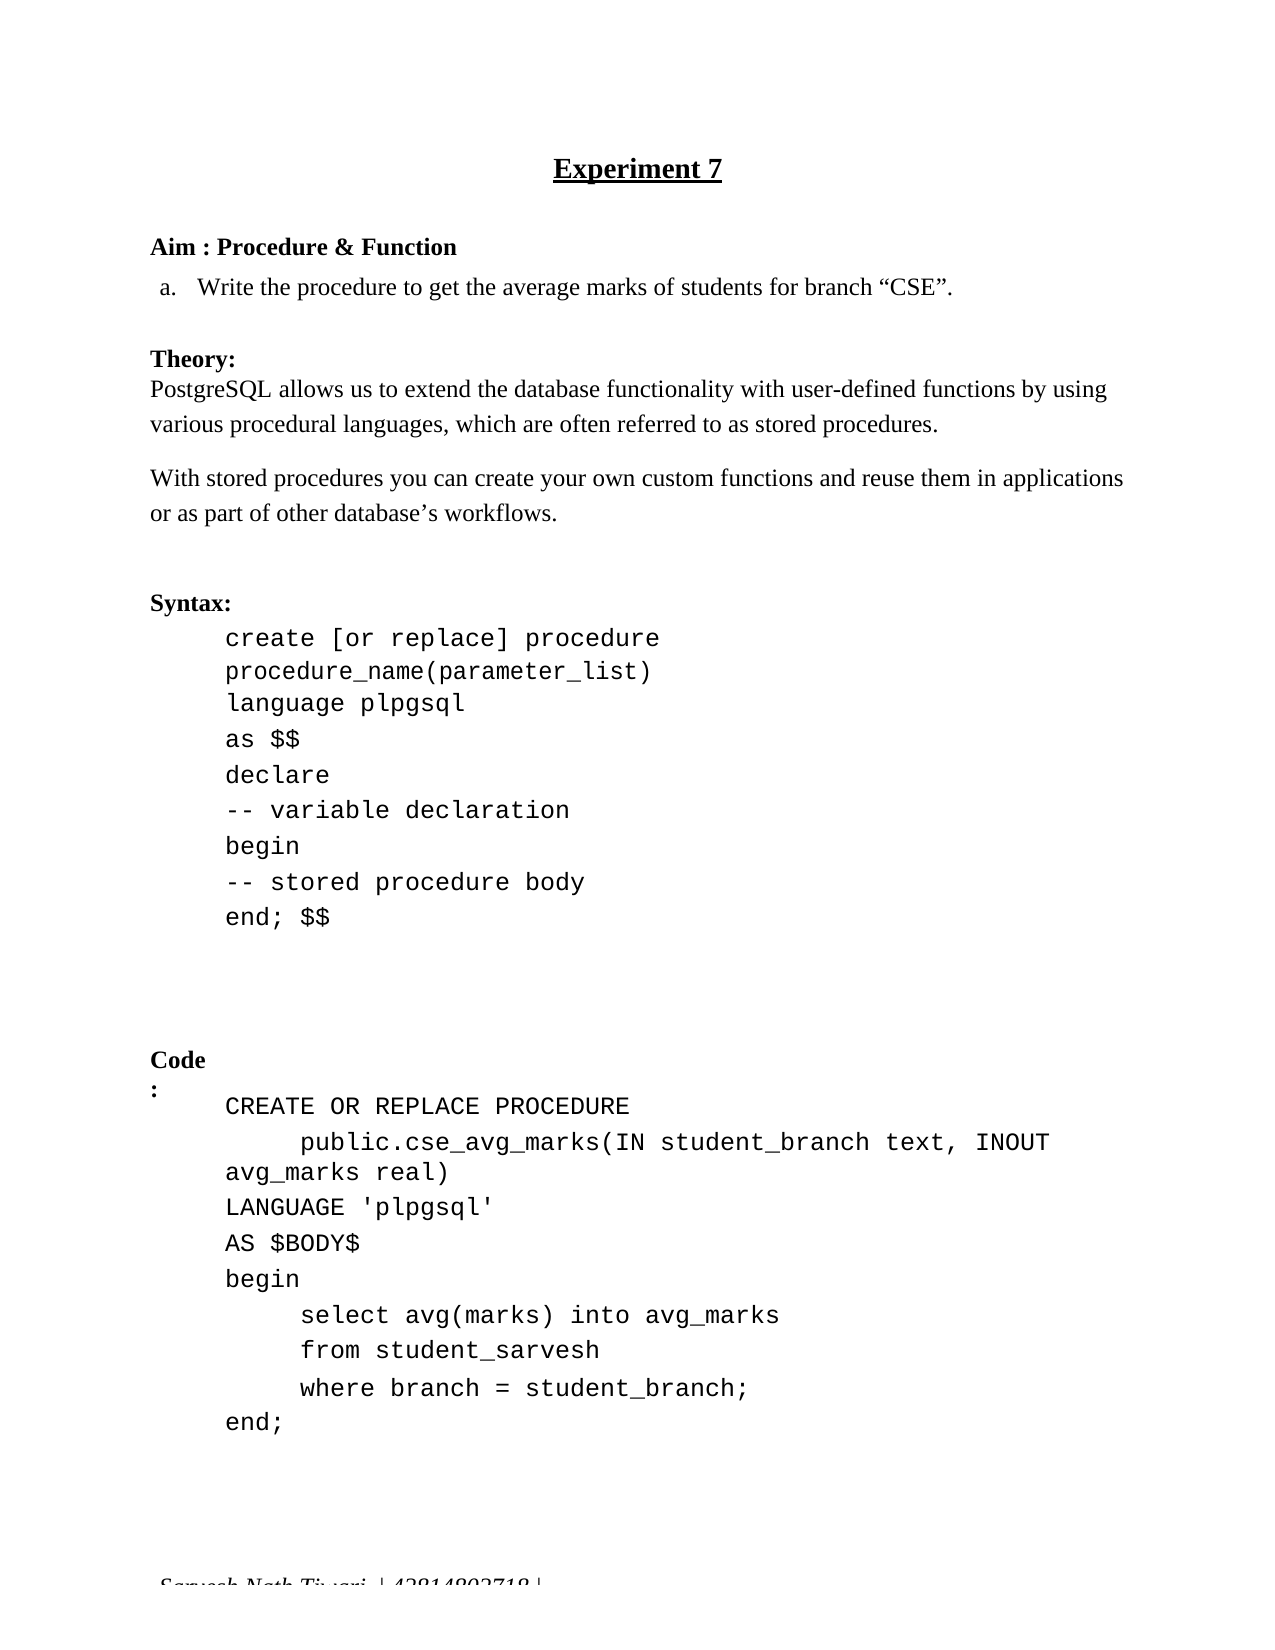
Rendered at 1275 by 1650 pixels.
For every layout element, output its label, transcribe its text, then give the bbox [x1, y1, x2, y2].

text select avg(marks) into avg_marks from student_sarvesh [300, 1302, 782, 1366]
text where branch = student_branch; [300, 1373, 1237, 1402]
text -- variable declaration begin [225, 798, 570, 862]
text AS $BODY$ [225, 1230, 1237, 1259]
text With stored procedures you can create your own custom functions and reuse them in applications or as part of other database’s workflows. [150, 463, 1139, 526]
text begin [225, 1266, 1237, 1295]
subtitle Theory: [150, 344, 1237, 373]
subtitle Code: [150, 1046, 214, 1103]
subtitle Aim : Procedure & Function [150, 232, 1237, 261]
text PostgreSQL allows us to extend the database functionality with user-defined functions by using various procedural languages, which are often referred to as stored procedures. [150, 374, 1121, 437]
text end; [225, 1409, 1237, 1438]
text -- stored procedure body end; $$ [225, 869, 585, 933]
text public.cse_avg_marks(IN student_branch text, INOUT avg_marks real) [225, 1129, 1051, 1188]
text as $$ declare [225, 727, 332, 791]
text CREATE OR REPLACE PROCEDURE [225, 1093, 1237, 1122]
subtitle Experiment 7 [352, 151, 924, 184]
text LANGUAGE 'plpgsql' [225, 1194, 1237, 1223]
list Write the procedure to get the average marks of students for branch “CSE”. [159, 272, 1237, 301]
subtitle Syntax: [150, 588, 1237, 616]
text create [or replace] procedure procedure_name(parameter_list) language plpgsql [225, 626, 685, 719]
